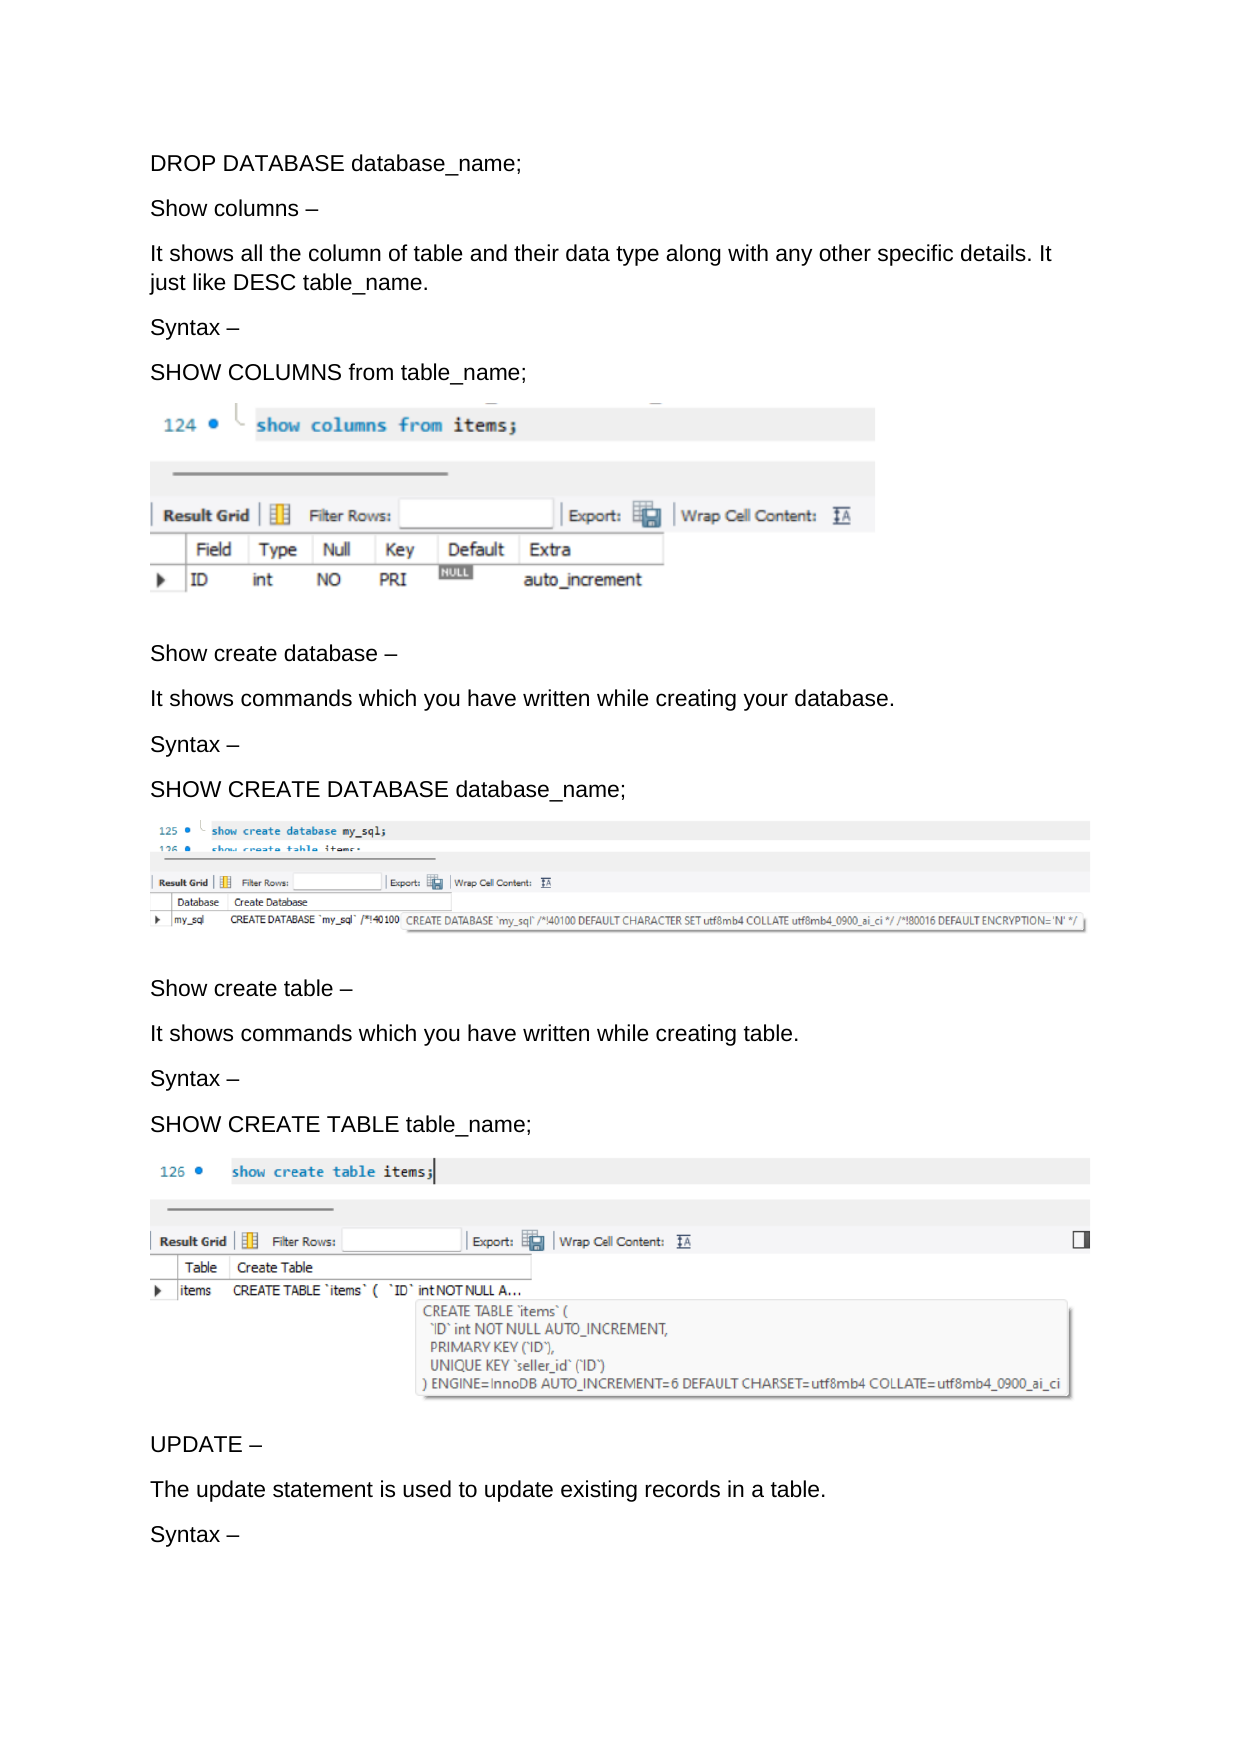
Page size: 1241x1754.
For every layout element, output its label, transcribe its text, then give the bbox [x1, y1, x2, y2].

text It shows commands which you have written while creating table. [150, 1020, 1090, 1047]
picture [150, 403, 876, 622]
text SHOW COLUMNS from table_name; [150, 359, 1090, 385]
text SHOW CREATE TABLE table_name; [150, 1111, 1090, 1137]
picture [150, 1155, 1091, 1413]
text Syntax – [150, 731, 1090, 757]
text It shows commands which you have written while creating your database. [150, 685, 1090, 712]
text Syntax – [150, 1065, 1090, 1092]
text SHOW CREATE DATABASE database_name; [150, 776, 1090, 802]
text Show columns – [150, 195, 1090, 221]
text Syntax – [150, 1521, 1090, 1548]
text UPDATE – [150, 1431, 1090, 1458]
text Show create table – [150, 975, 1090, 1002]
text The update statement is used to update existing records in a table. [150, 1476, 1090, 1503]
text DROP DATABASE database_name; [150, 150, 1090, 176]
text It shows all the column of table and their data type along with any other specific details. It just like DESC table_name. [150, 240, 1090, 295]
picture [150, 820, 1091, 957]
text Show create database – [150, 640, 1090, 667]
text Syntax – [150, 314, 1090, 340]
